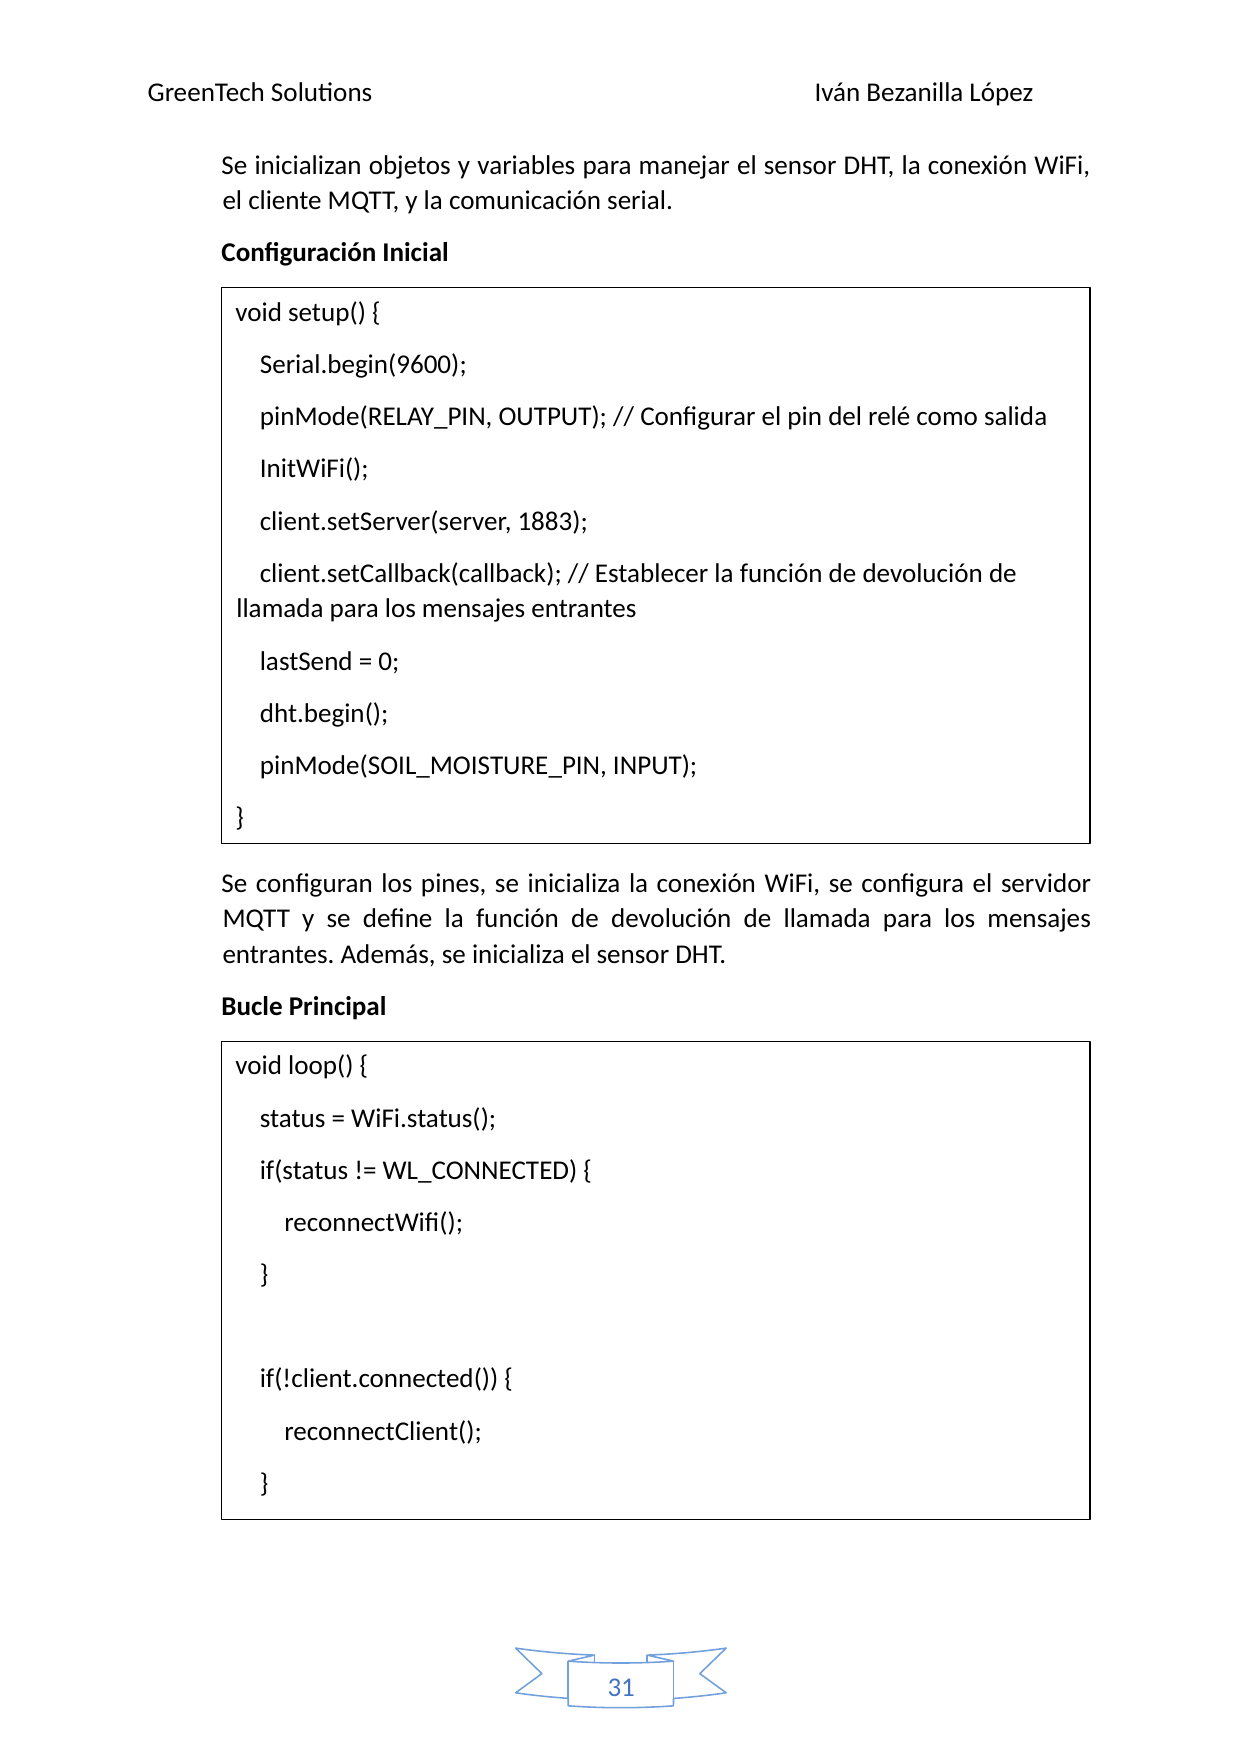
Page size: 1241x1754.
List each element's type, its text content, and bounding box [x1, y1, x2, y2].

text Se configuran los pines, se inicializa la conexión WiFi, se configura el servidor MQTT y se define la función de devolución de llamada para los mensajes entrantes. Además, se inicializa el sensor DHT. [221, 866, 1092, 970]
text Bucle Principal [221, 989, 1092, 1022]
text Se inicializan objetos y variables para manejar el sensor DHT, la conexión WiFi, el cliente MQTT, y la comunicación serial. [221, 148, 1092, 216]
text Configuración Inicial [221, 235, 1092, 268]
